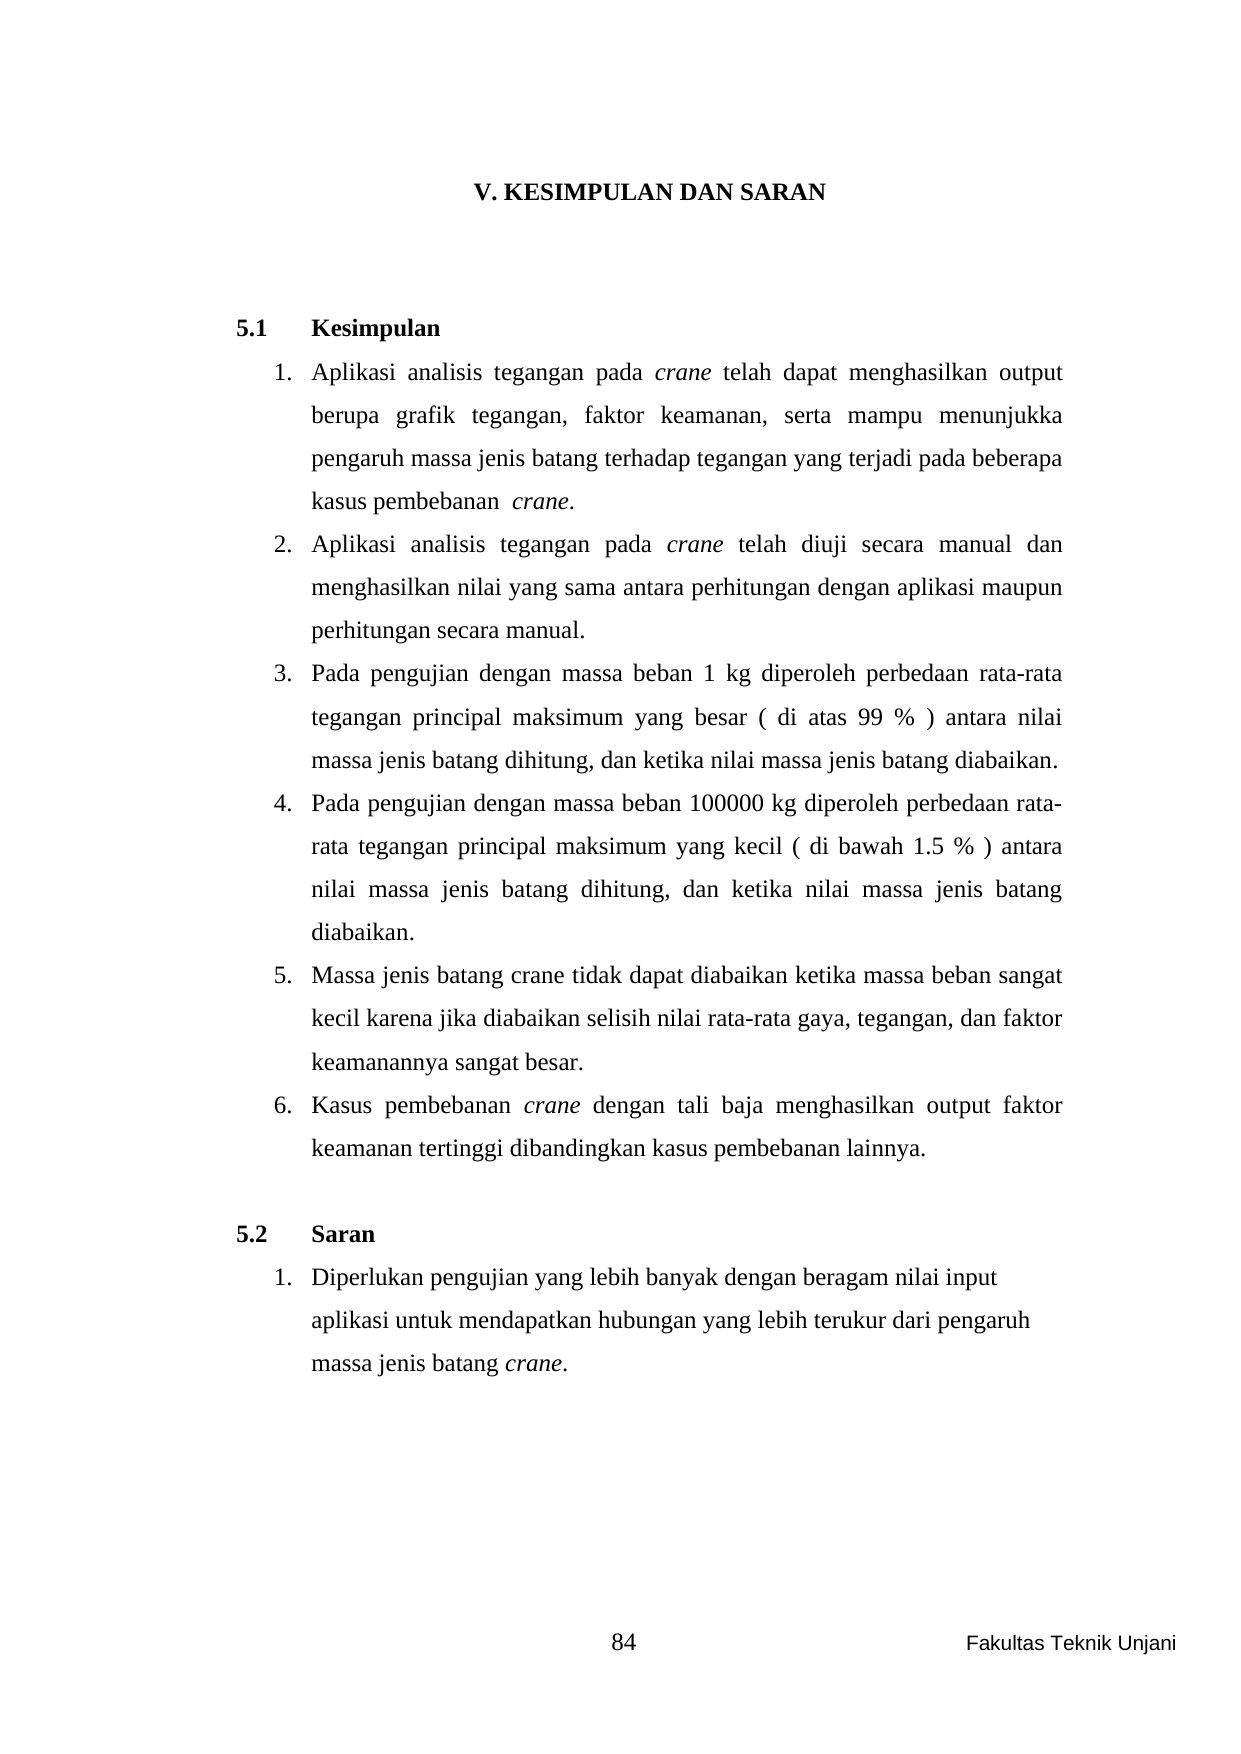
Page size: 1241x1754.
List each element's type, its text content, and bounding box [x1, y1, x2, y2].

list Pada pengujian dengan massa beban 100000 kg diperoleh perbedaan rata-rata tegangan principal maksimum yang kecil ( di bawah 1.5 % ) antara nilai massa jenis batang dihitung, dan ketika nilai massa jenis batang diabaikan. [274, 788, 1063, 946]
list Diperlukan pengujian yang lebih banyak dengan beragam nilai input aplikasi untuk mendapatkan hubungan yang lebih terukur dari pengaruh massa jenis batang crane. [274, 1262, 1063, 1377]
list Kasus pembebanan crane dengan tali baja menghasilkan output faktor keamanan tertinggi dibandingkan kasus pembebanan lainnya. [274, 1090, 1063, 1162]
list Massa jenis batang crane tidak dapat diabaikan ketika massa beban sangat kecil karena jika diabaikan selisih nilai rata-rata gaya, tegangan, dan faktor keamanannya sangat besar. [274, 960, 1063, 1075]
subtitle 5.2 Saran [236, 1219, 1063, 1248]
subtitle 5.1 Kesimpulan [236, 313, 1063, 342]
list Aplikasi analisis tegangan pada crane telah diuji secara manual dan menghasilkan nilai yang sama antara perhitungan dengan aplikasi maupun perhitungan secara manual. [274, 529, 1063, 644]
list Pada pengujian dengan massa beban 1 kg diperoleh perbedaan rata-rata tegangan principal maksimum yang besar ( di atas 99 % ) antara nilai massa jenis batang dihitung, dan ketika nilai massa jenis batang diabaikan. [274, 658, 1063, 773]
subtitle V. KESIMPULAN DAN SARAN [236, 177, 1063, 206]
list Aplikasi analisis tegangan pada crane telah dapat menghasilkan output berupa grafik tegangan, faktor keamanan, serta mampu menunjukka pengaruh massa jenis batang terhadap tegangan yang terjadi pada beberapa kasus pembebanan crane. [274, 357, 1063, 515]
